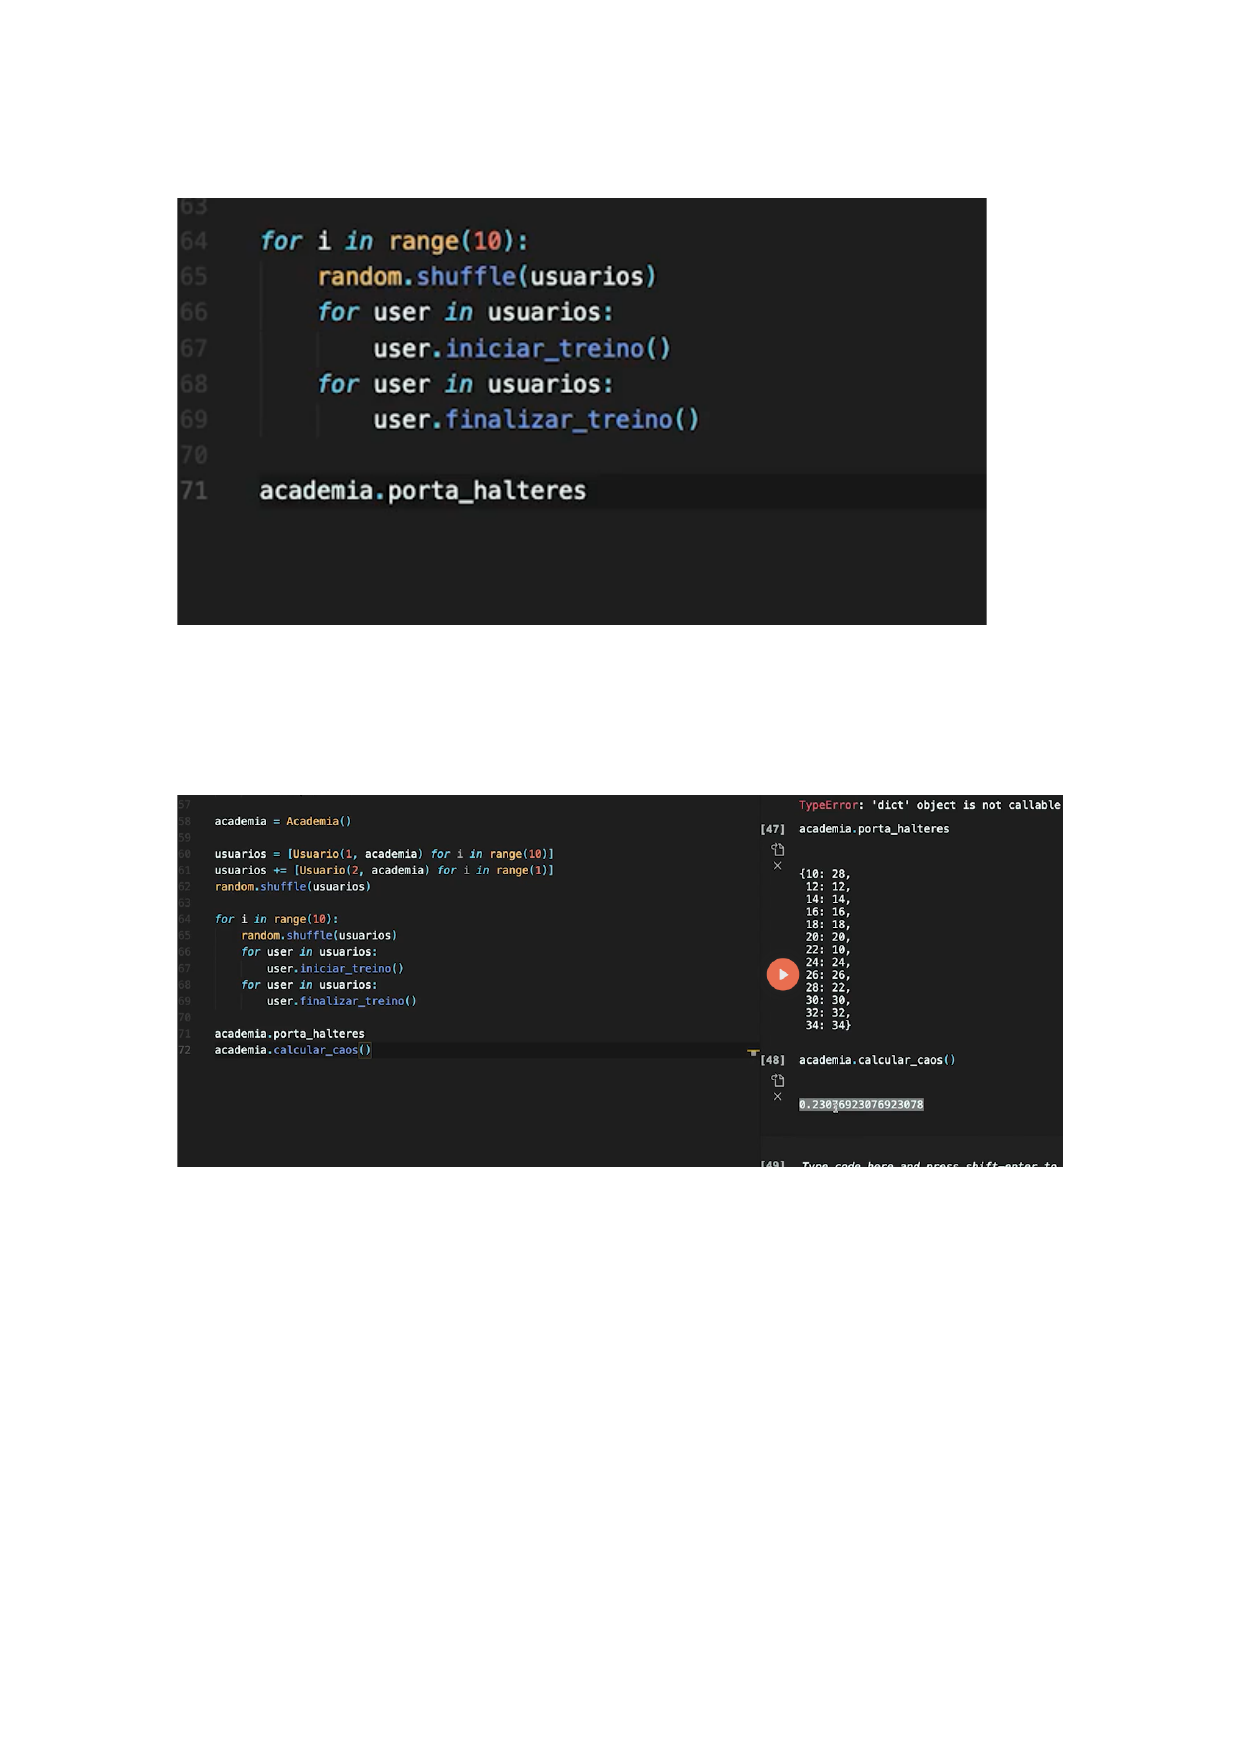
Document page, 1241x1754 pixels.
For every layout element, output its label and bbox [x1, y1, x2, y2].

picture [177, 198, 987, 625]
picture [177, 795, 1063, 1167]
